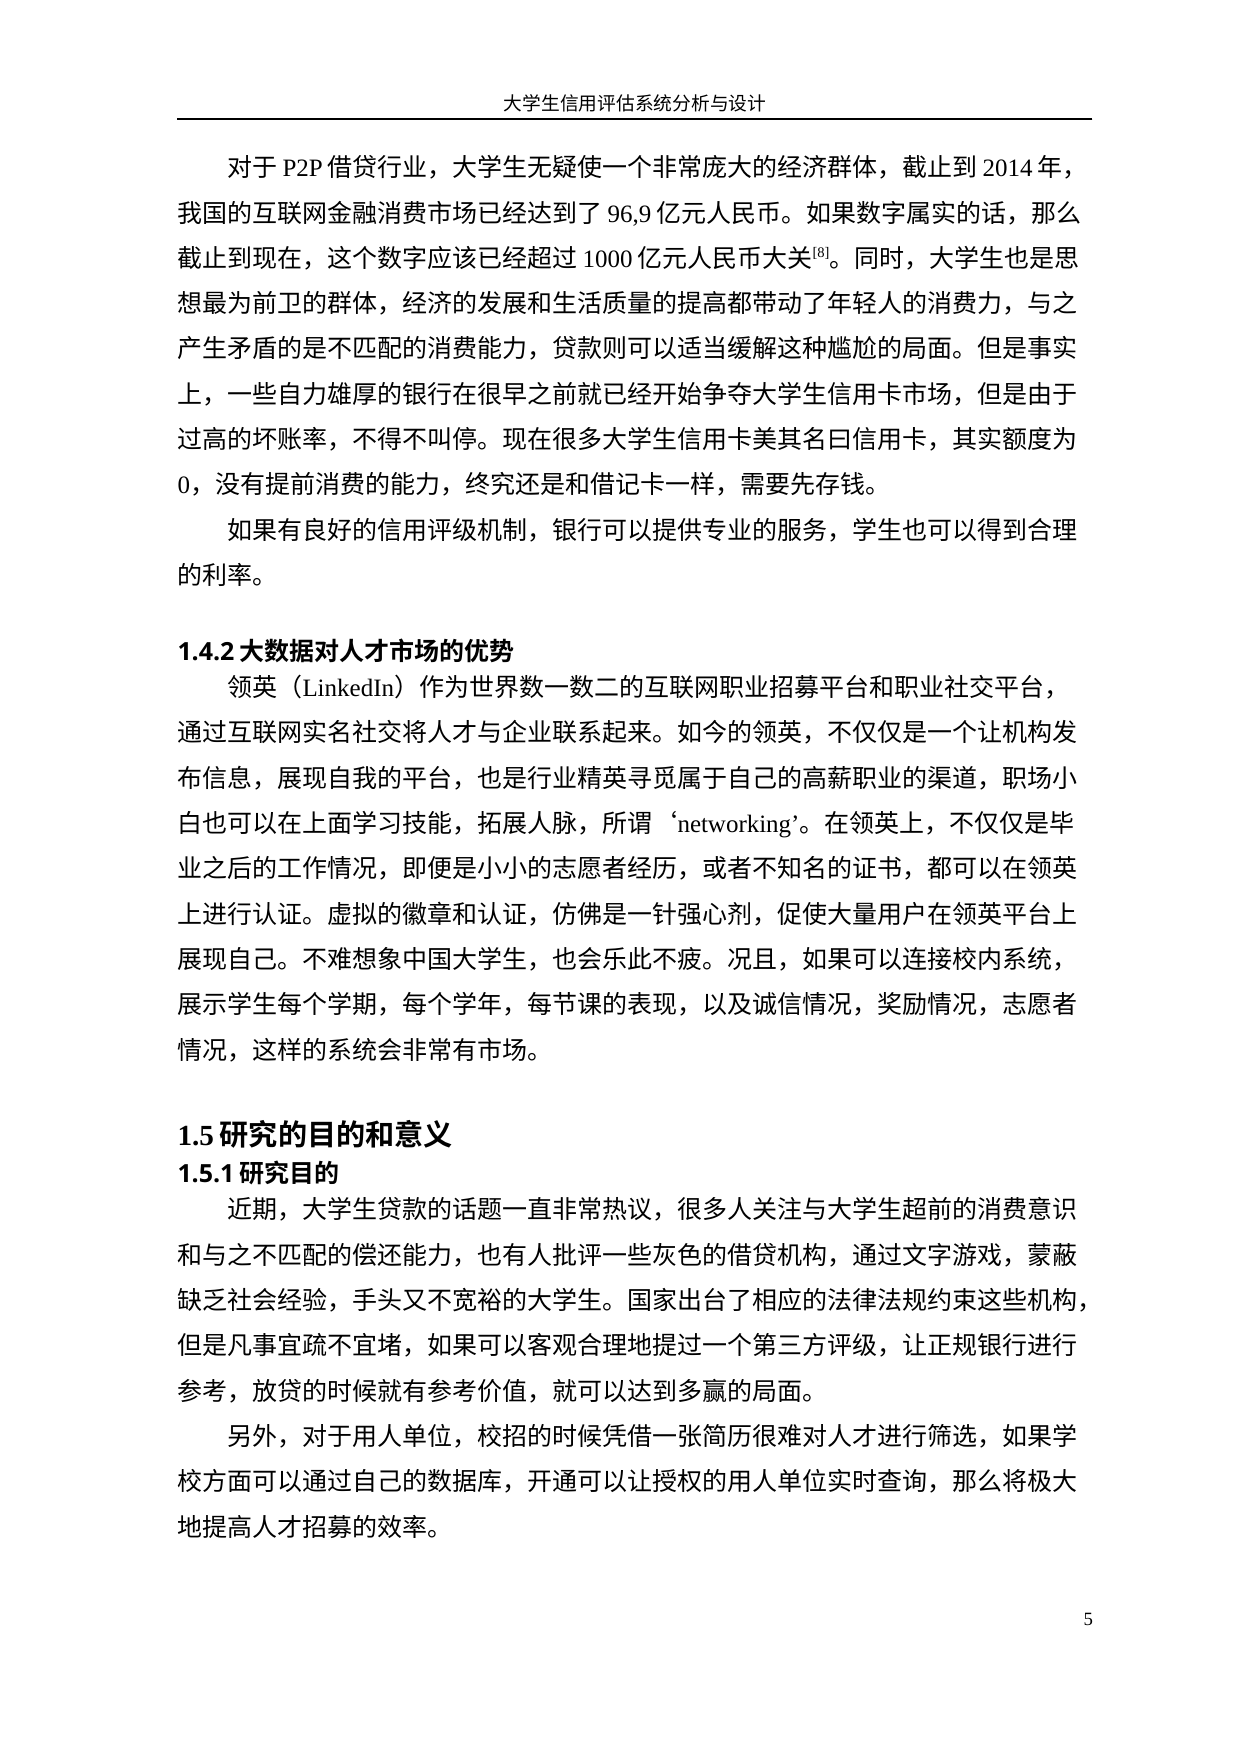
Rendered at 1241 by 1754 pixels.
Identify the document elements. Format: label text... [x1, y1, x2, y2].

text 1.5研究的目的和意义 [177, 1111, 1092, 1154]
text 近期，大学生贷款的话题一直非常热议，很多人关注与大学生超前的消费意识和与之不匹配的偿还能力，也有人批评一些灰色的借贷机构，通过文字游戏，蒙蔽缺乏社会经验，手头又不宽裕的大学生。国家出台了相应的法律法规约束这些机构，但是凡事宜疏不宜堵，如果可以客观合理地提过一个第三方评级，让正规银行进行参考，放贷的时候就有参考价值，就可以达到多赢的局面。 [177, 1190, 1092, 1407]
text 1.5.1研究目的 [177, 1154, 1092, 1190]
text 对于P2P借贷行业，大学生无疑使一个非常庞大的经济群体，截止到2014年，我国的互联网金融消费市场已经达到了96,9亿元人民币。如果数字属实的话，那么截止到现在，这个数字应该已经超过1000亿元人民币大关[8]。同时，大学生也是思想最为前卫的群体，经济的发展和生活质量的提高都带动了年轻人的消费力，与之产生矛盾的是不匹配的消费能力，贷款则可以适当缓解这种尴尬的局面。但是事实上，一些自力雄厚的银行在很早之前就已经开始争夺大学生信用卡市场，但是由于过高的坏账率，不得不叫停。现在很多大学生信用卡美其名曰信用卡，其实额度为0，没有提前消费的能力，终究还是和借记卡一样，需要先存钱。 [177, 148, 1092, 501]
text 1.4.2大数据对人才市场的优势 [177, 631, 1092, 668]
text 领英（LinkedIn）作为世界数一数二的互联网职业招募平台和职业社交平台，通过互联网实名社交将人才与企业联系起来。如今的领英，不仅仅是一个让机构发布信息，展现自我的平台，也是行业精英寻觅属于自己的高薪职业的渠道，职场小白也可以在上面学习技能，拓展人脉，所谓‘networking’。在领英上，不仅仅是毕业之后的工作情况，即便是小小的志愿者经历，或者不知名的证书，都可以在领英上进行认证。虚拟的徽章和认证，仿佛是一针强心剂，促使大量用户在领英平台上展现自己。不难想象中国大学生，也会乐此不疲。况且，如果可以连接校内系统，展示学生每个学期，每个学年，每节课的表现，以及诚信情况，奖励情况，志愿者情况，这样的系统会非常有市场。 [177, 668, 1092, 1066]
text 如果有良好的信用评级机制，银行可以提供专业的服务，学生也可以得到合理的利率。 [177, 510, 1092, 592]
text 另外，对于用人单位，校招的时候凭借一张简历很难对人才进行筛选，如果学校方面可以通过自己的数据库，开通可以让授权的用人单位实时查询，那么将极大地提高人才招募的效率。 [177, 1416, 1092, 1543]
